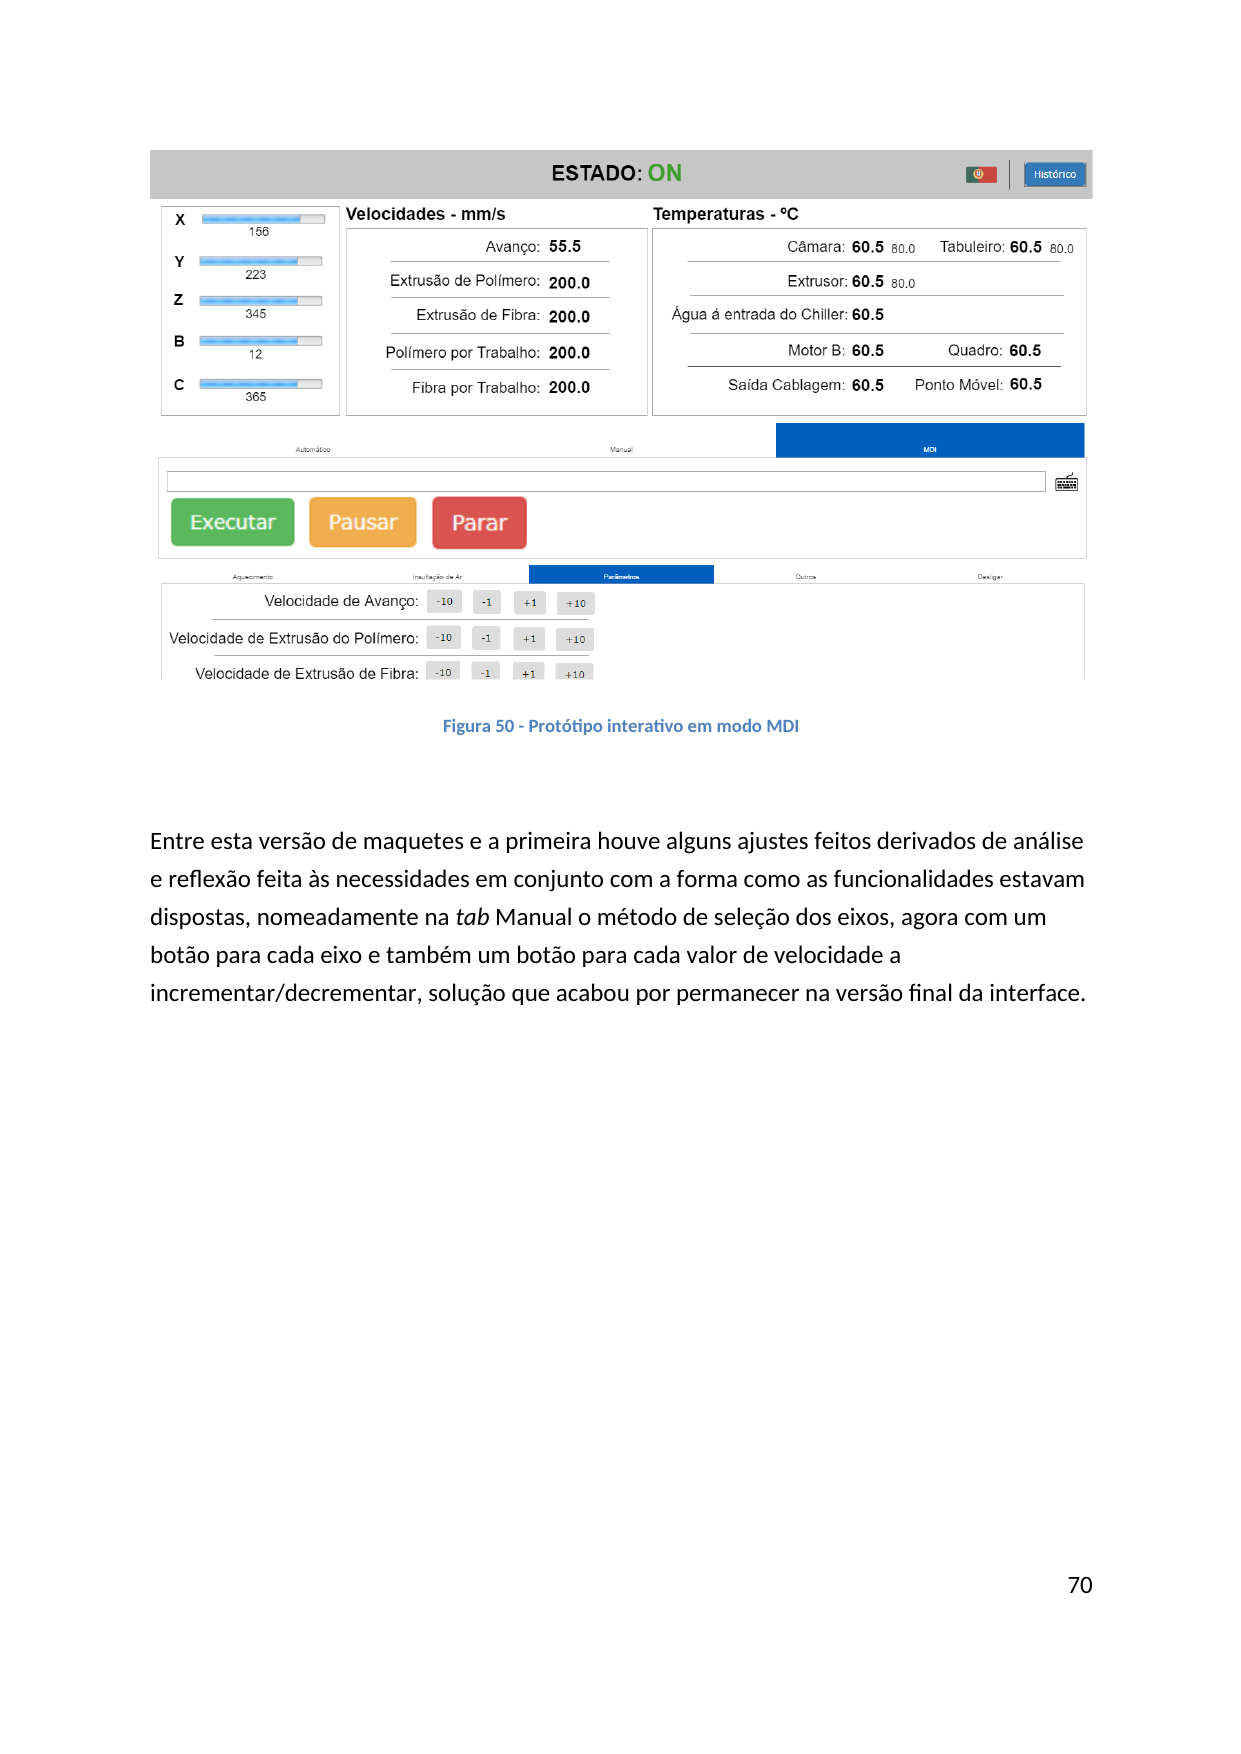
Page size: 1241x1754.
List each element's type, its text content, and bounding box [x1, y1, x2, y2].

text Entre esta versão de maquetes e a primeira houve alguns ajustes feitos derivados de análise e reflexão feita às necessidades em conjunto com a forma como as funcionalidades estavam dispostas, nomeadamente na tab Manual o método de seleção dos eixos, agora com um botão para cada eixo e também um botão para cada valor de velocidade a incrementar/decrementar, solução que acabou por permanecer na versão final da interface. [150, 825, 1092, 1008]
picture [150, 150, 1093, 682]
